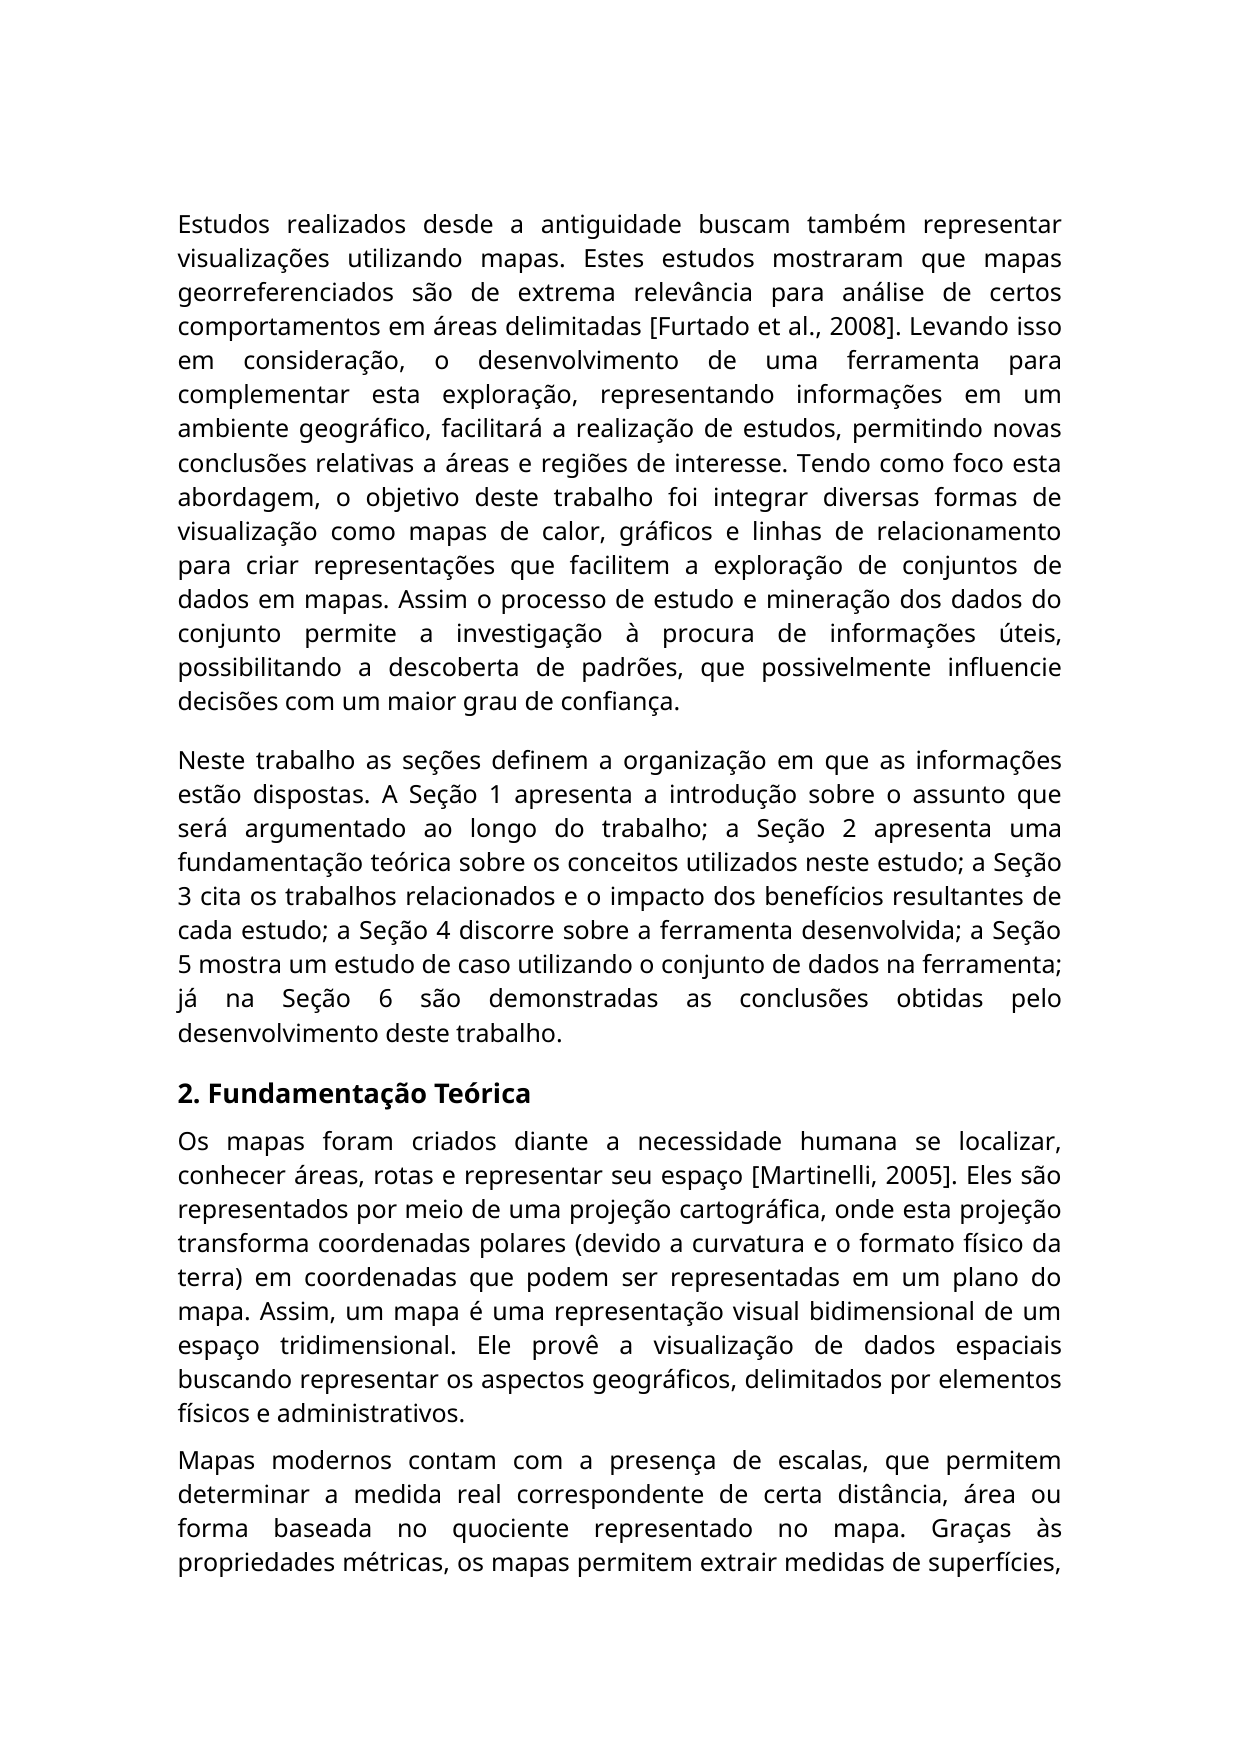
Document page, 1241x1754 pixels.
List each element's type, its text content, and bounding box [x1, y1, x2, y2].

text Os mapas foram criados diante a necessidade humana se localizar, conhecer áreas, rotas e representar seu espaço [Martinelli, 2005]. Eles são representados por meio de uma projeção cartográfica, onde esta projeção transforma coordenadas polares (devido a curvatura e o formato físico da terra) em coordenadas que podem ser representadas em um plano do mapa. Assim, um mapa é uma representação visual bidimensional de um espaço tridimensional. Ele provê a visualização de dados espaciais buscando representar os aspectos geográficos, delimitados por elementos físicos e administrativos. [177, 1124, 1063, 1430]
subtitle Neste trabalho as seções definem a organização em que as informações estão dispostas. A Seção 1 apresenta a introdução sobre o assunto que será argumentado ao longo do trabalho; a Seção 2 apresenta uma fundamentação teórica sobre os conceitos utilizados neste estudo; a Seção 3 cita os trabalhos relacionados e o impacto dos benefícios resultantes de cada estudo; a Seção 4 discorre sobre a ferramenta desenvolvida; a Seção 5 mostra um estudo de caso utilizando o conjunto de dados na ferramenta; já na Seção 6 são demonstradas as conclusões obtidas pelo desenvolvimento deste trabalho. [177, 743, 1063, 1049]
subtitle 2. Fundamentação Teórica [177, 1074, 1063, 1111]
subtitle Estudos realizados desde a antiguidade buscam também representar visualizações utilizando mapas. Estes estudos mostraram que mapas georreferenciados são de extrema relevância para análise de certos comportamentos em áreas delimitadas [Furtado et al., 2008]. Levando isso em consideração, o desenvolvimento de uma ferramenta para complementar esta exploração, representando informações em um ambiente geográfico, facilitará a realização de estudos, permitindo novas conclusões relativas a áreas e regiões de interesse. Tendo como foco esta abordagem, o objetivo deste trabalho foi integrar diversas formas de visualização como mapas de calor, gráficos e linhas de relacionamento para criar representações que facilitem a exploração de conjuntos de dados em mapas. Assim o processo de estudo e mineração dos dados do conjunto permite a investigação à procura de informações úteis, possibilitando a descoberta de padrões, que possivelmente influencie decisões com um maior grau de confiança. [177, 207, 1063, 718]
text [177, 1443, 1063, 1579]
